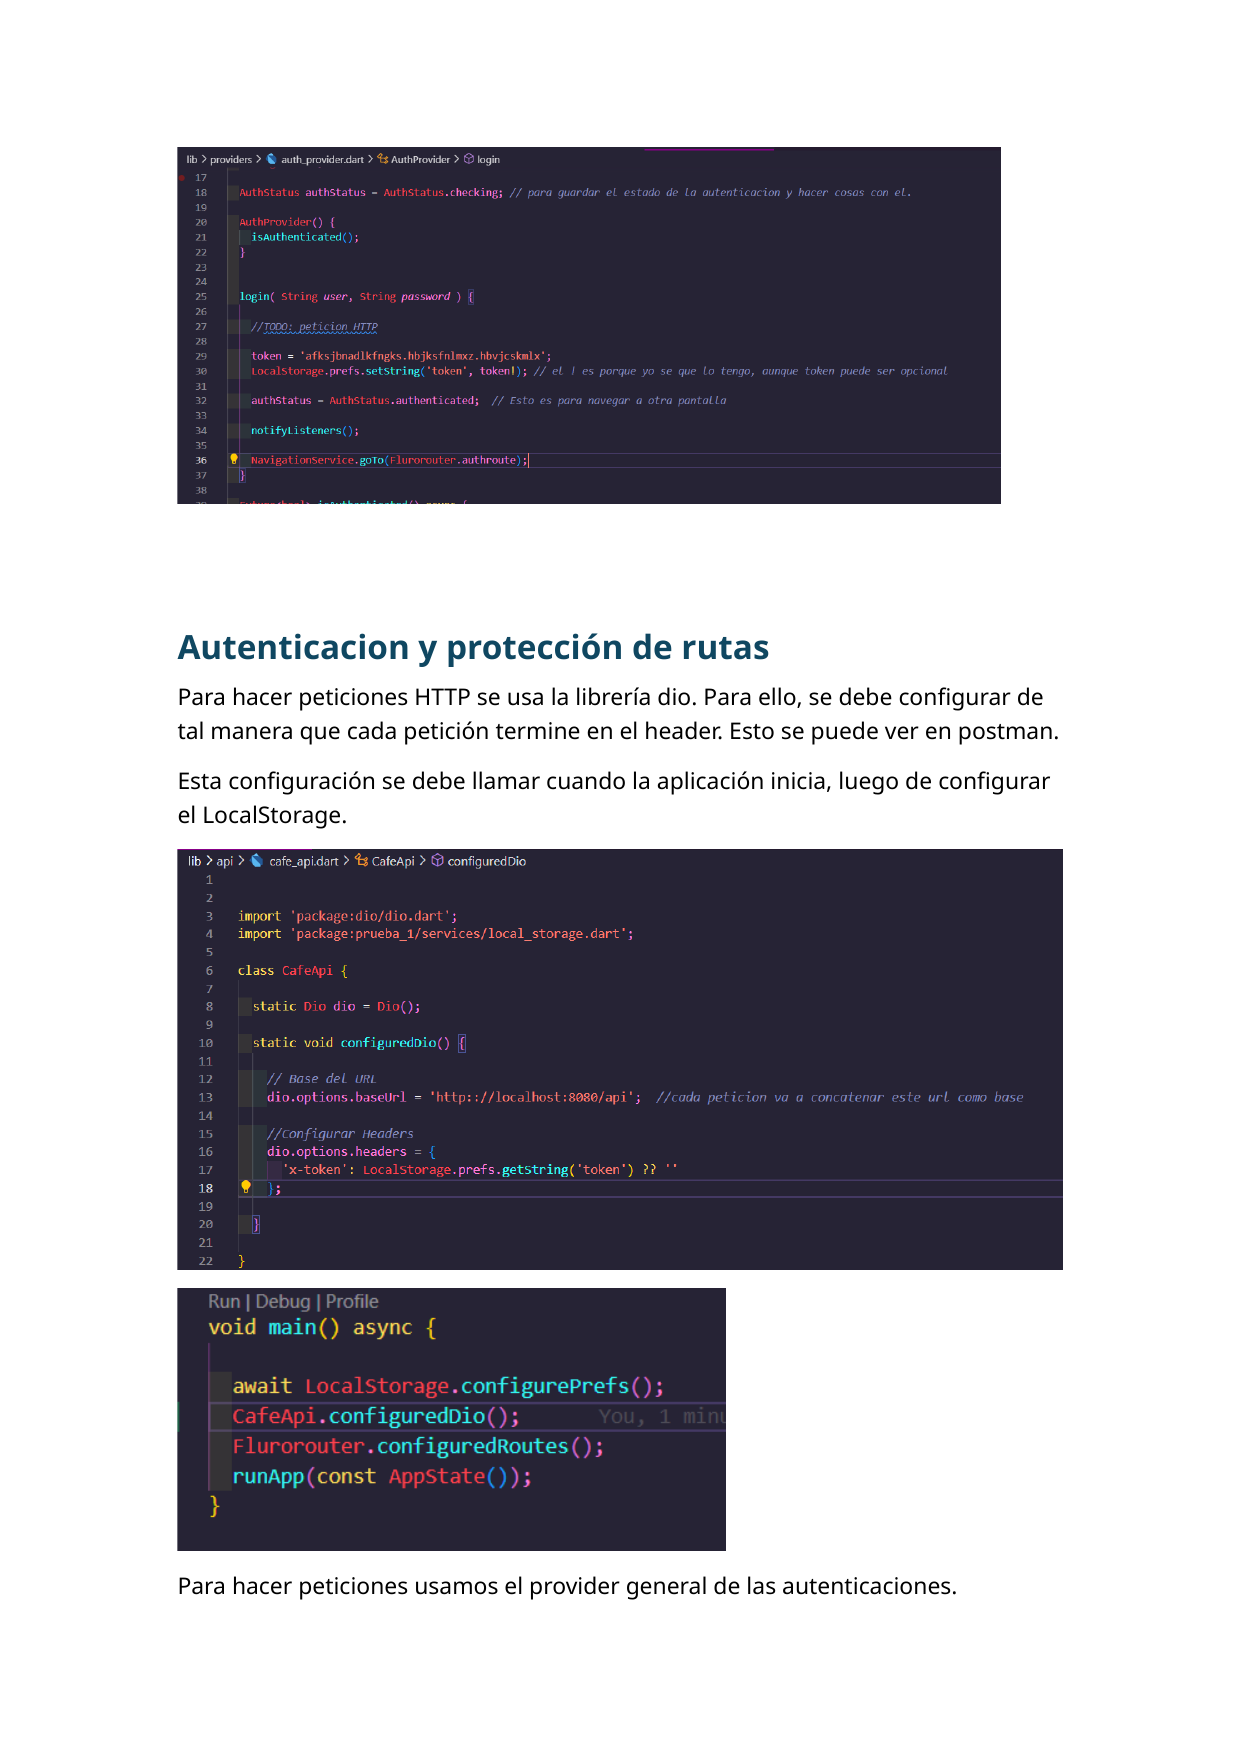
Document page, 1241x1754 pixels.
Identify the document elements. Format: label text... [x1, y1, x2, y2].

picture [177, 1288, 726, 1551]
text Para hacer peticiones usamos el provider general de las autenticaciones. [177, 1570, 1063, 1601]
text Para hacer peticiones HTTP se usa la librería dio. Para ello, se debe configurar de tal manera que cada petición termine en el header. Esto se puede ver en postman. [177, 681, 1063, 746]
picture [177, 849, 1063, 1270]
picture [177, 147, 1001, 504]
text Esta configuración se debe llamar cuando la aplicación inicia, luego de configurar el LocalStorage. [177, 765, 1063, 830]
subtitle Autenticacion y protección de rutas [177, 623, 1063, 669]
